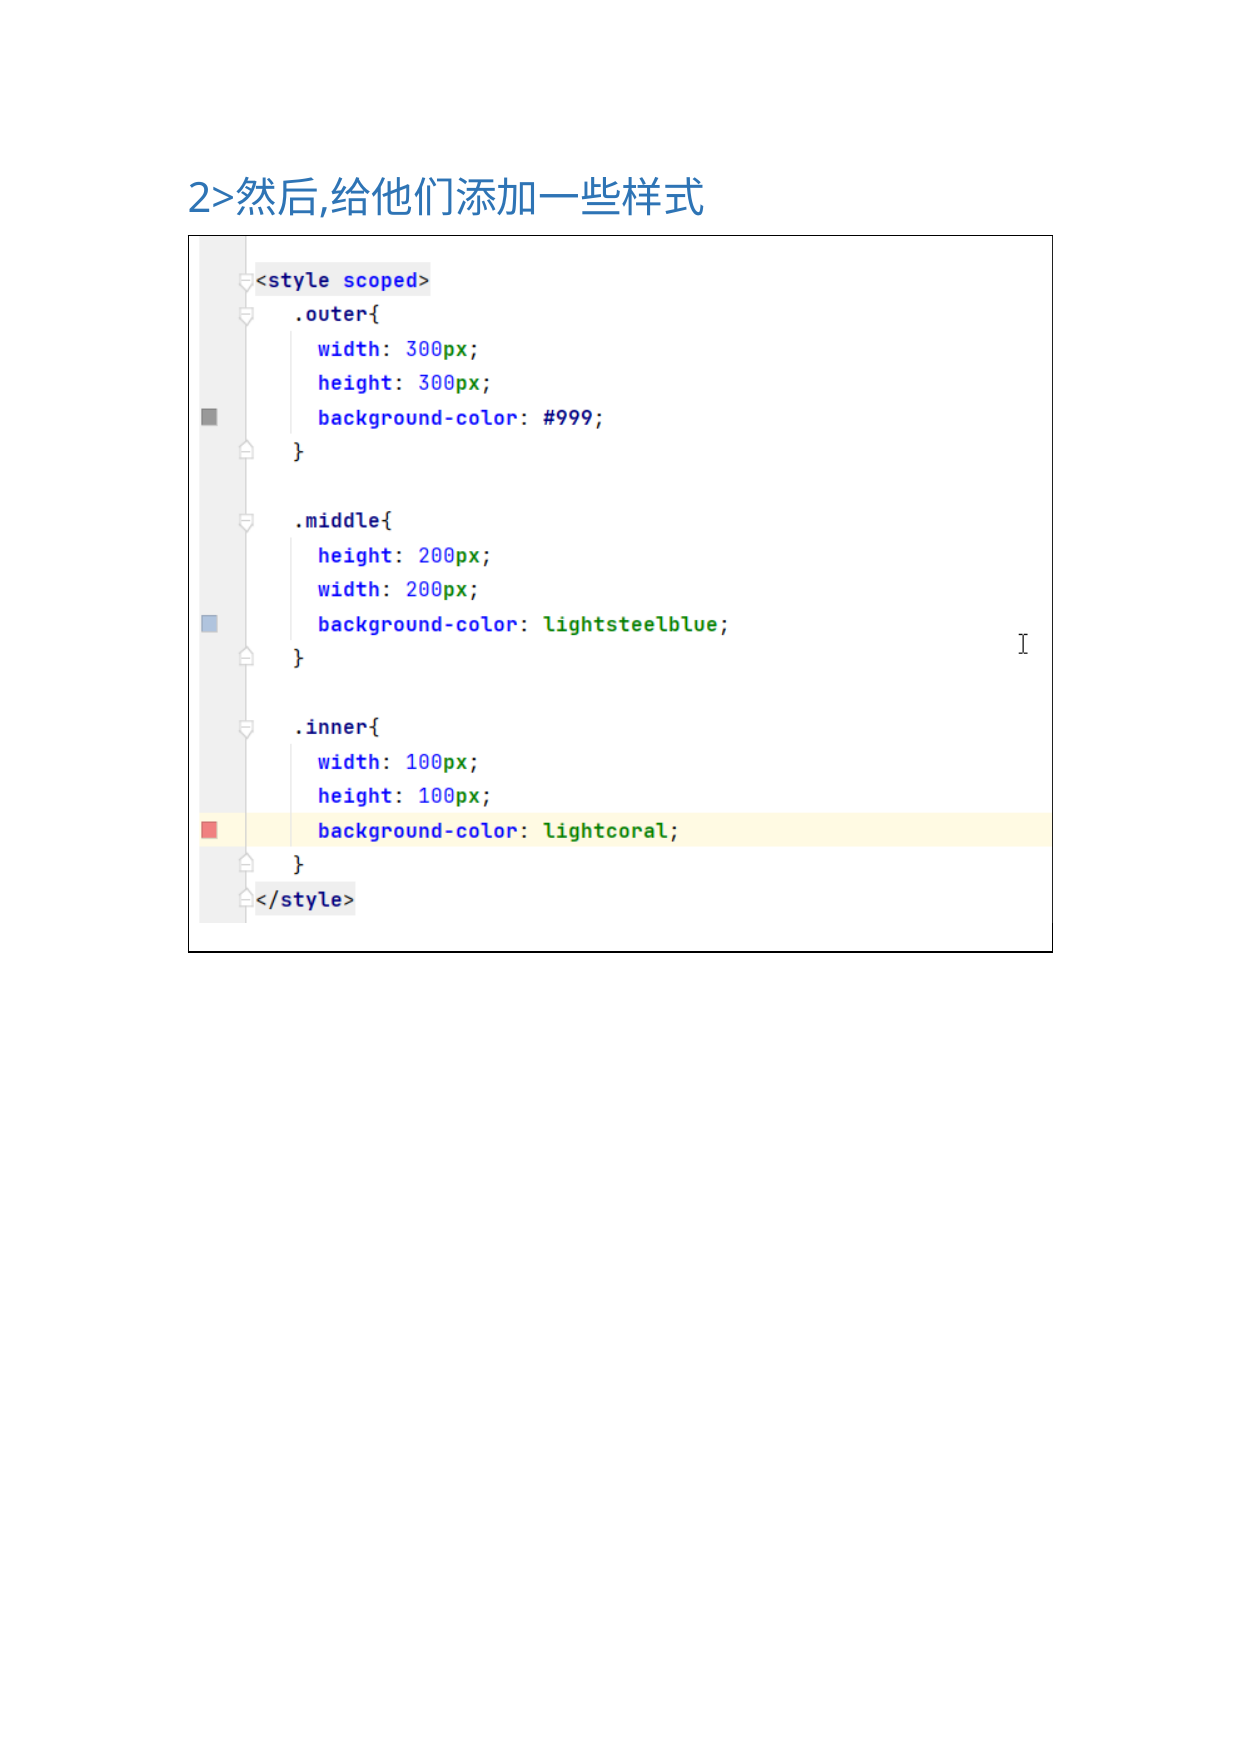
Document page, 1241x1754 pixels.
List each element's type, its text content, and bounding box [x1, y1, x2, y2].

picture [199, 236, 1053, 923]
subtitle 2>然后,给他们添加一些样式 [187, 162, 1053, 227]
table_header [189, 236, 1052, 951]
